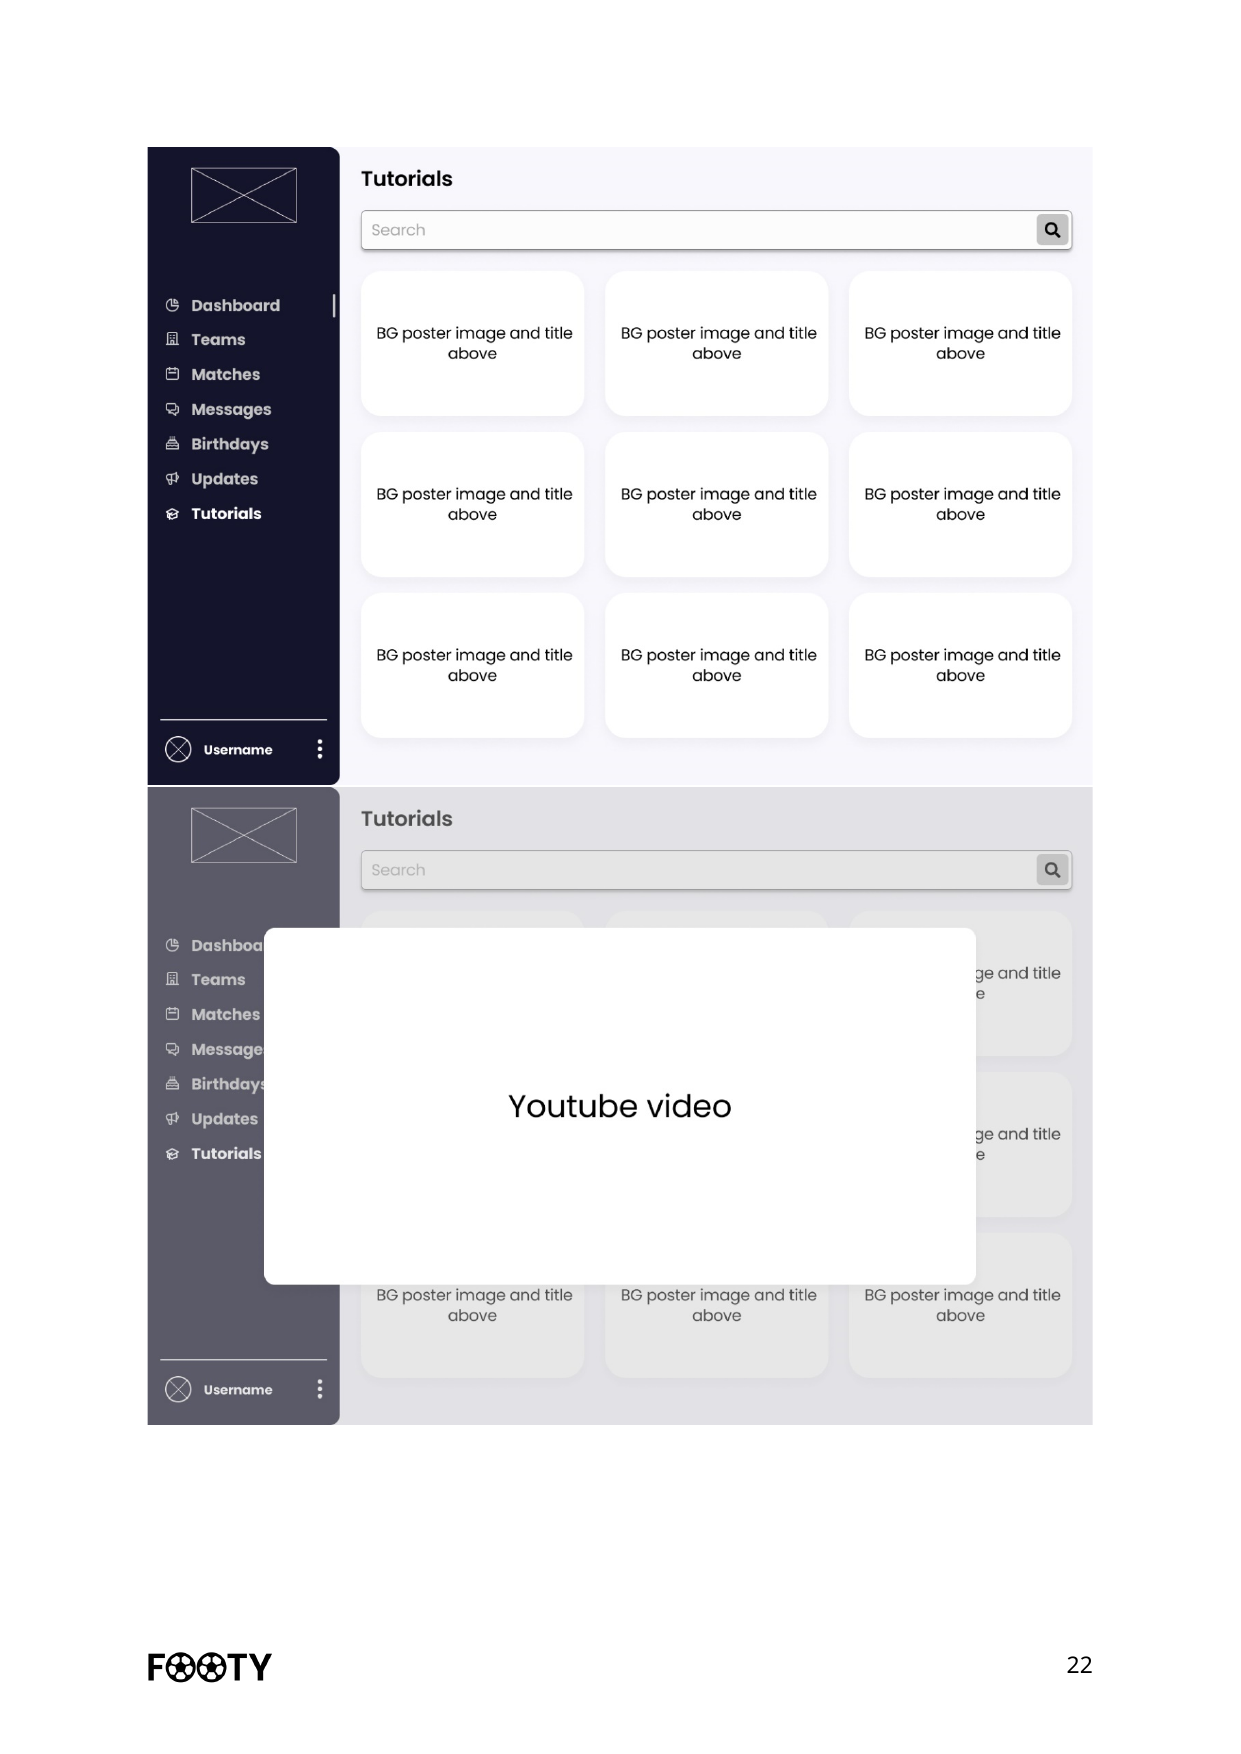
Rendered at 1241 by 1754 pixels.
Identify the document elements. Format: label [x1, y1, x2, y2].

picture [147, 147, 1093, 785]
picture [147, 787, 1093, 1425]
picture [117, 1631, 301, 1704]
